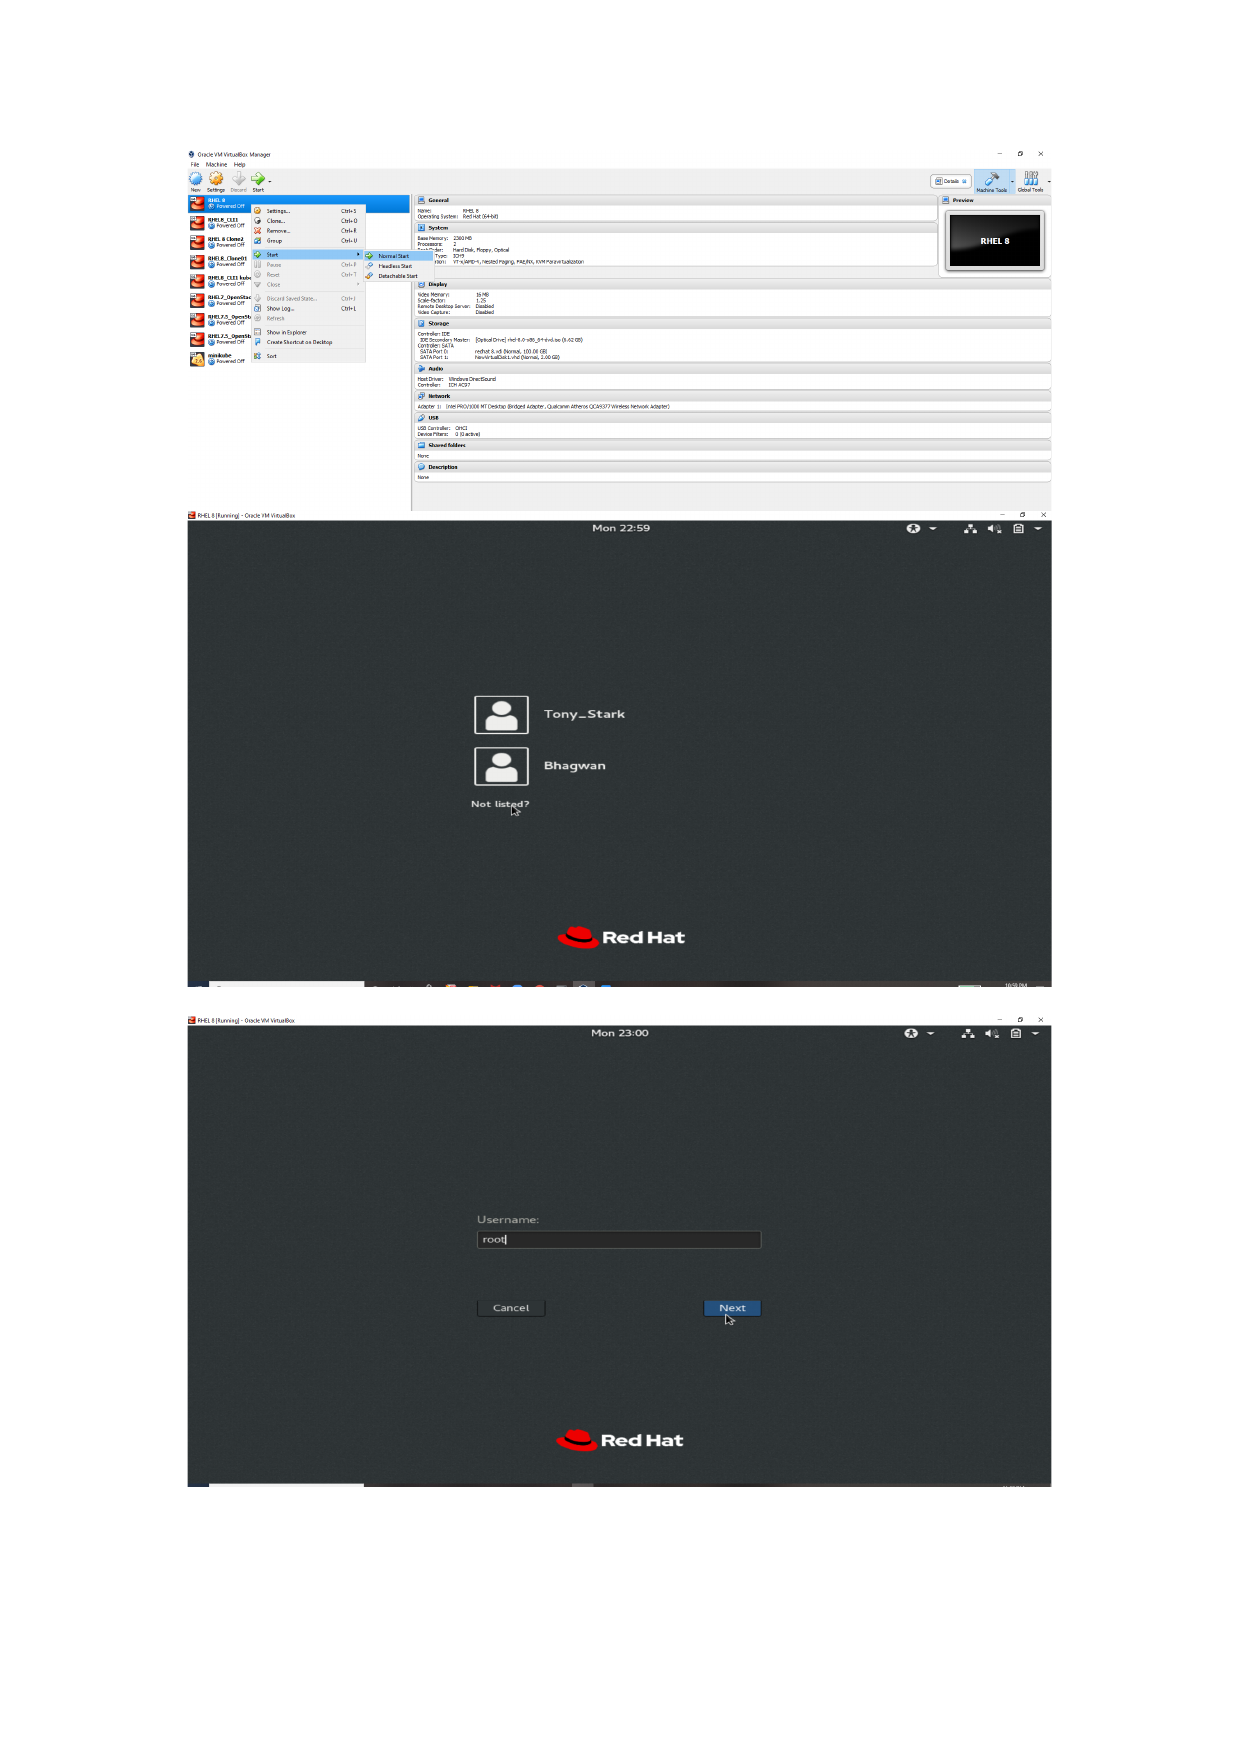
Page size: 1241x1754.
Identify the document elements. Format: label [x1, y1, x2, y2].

picture [187, 1015, 1052, 1487]
picture [187, 150, 1052, 987]
